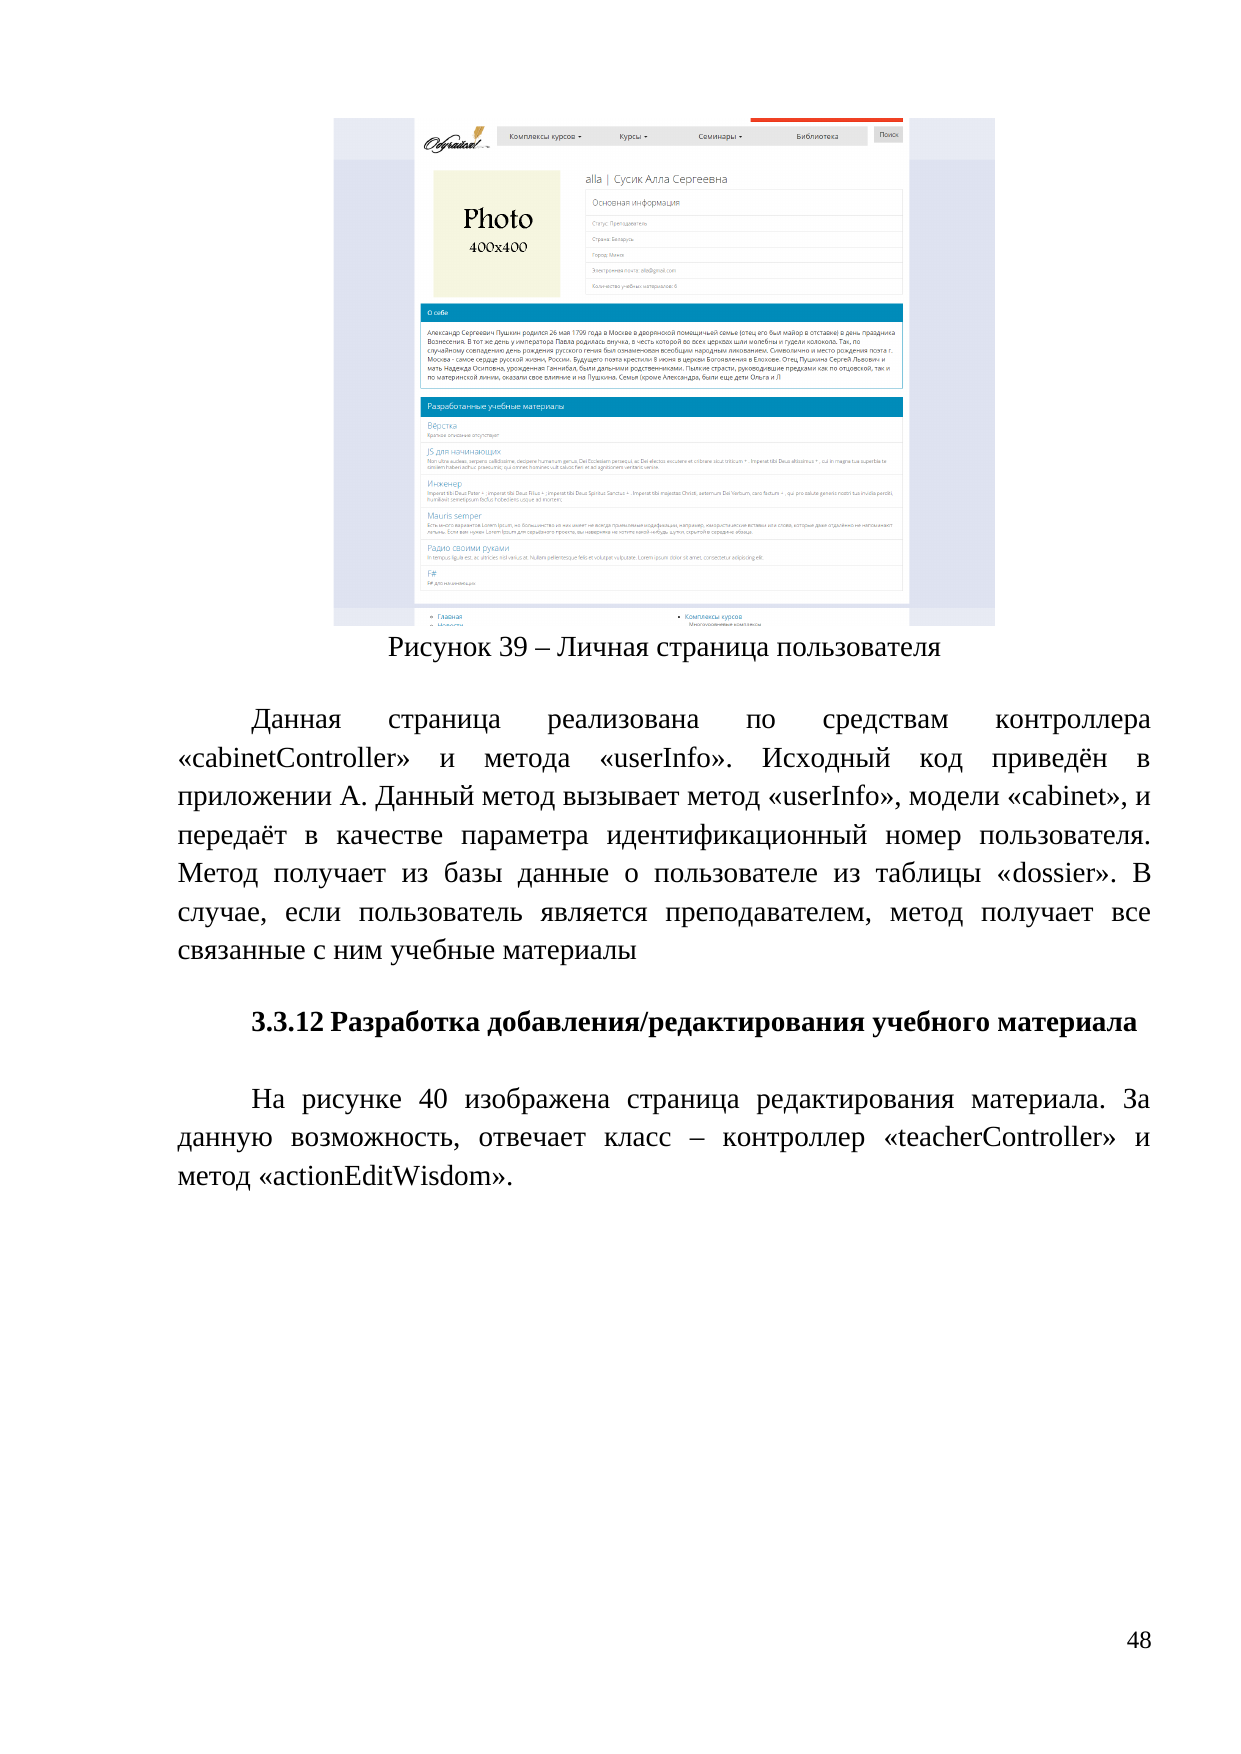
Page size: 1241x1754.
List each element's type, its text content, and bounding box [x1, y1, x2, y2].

text Рисунок 39 – Личная страница пользователя [177, 629, 1152, 663]
text Данная страница реализована по средствам контроллера «cabinetController» и метода «userInfo». Исходный код приведён в приложении А. Данный метод вызывает метод «userInfo», модели «cabinet», и передаёт в качестве параметра идентификационный номер пользователя. Метод получает из базы данные о пользователе из таблицы «dossier». В случае, если пользователь является преподавателем, метод получает все связанные с ним учебные материалы [177, 701, 1152, 966]
text На рисунке 40 изображена страница редактирования материала. За данную возможность, отвечает класс – контроллер «teacherController» и метод «actionEditWisdom». [177, 1081, 1152, 1192]
picture [333, 118, 995, 626]
text 3.3.12 Разработка добавления/редактирования учебного материала [251, 1004, 1152, 1037]
